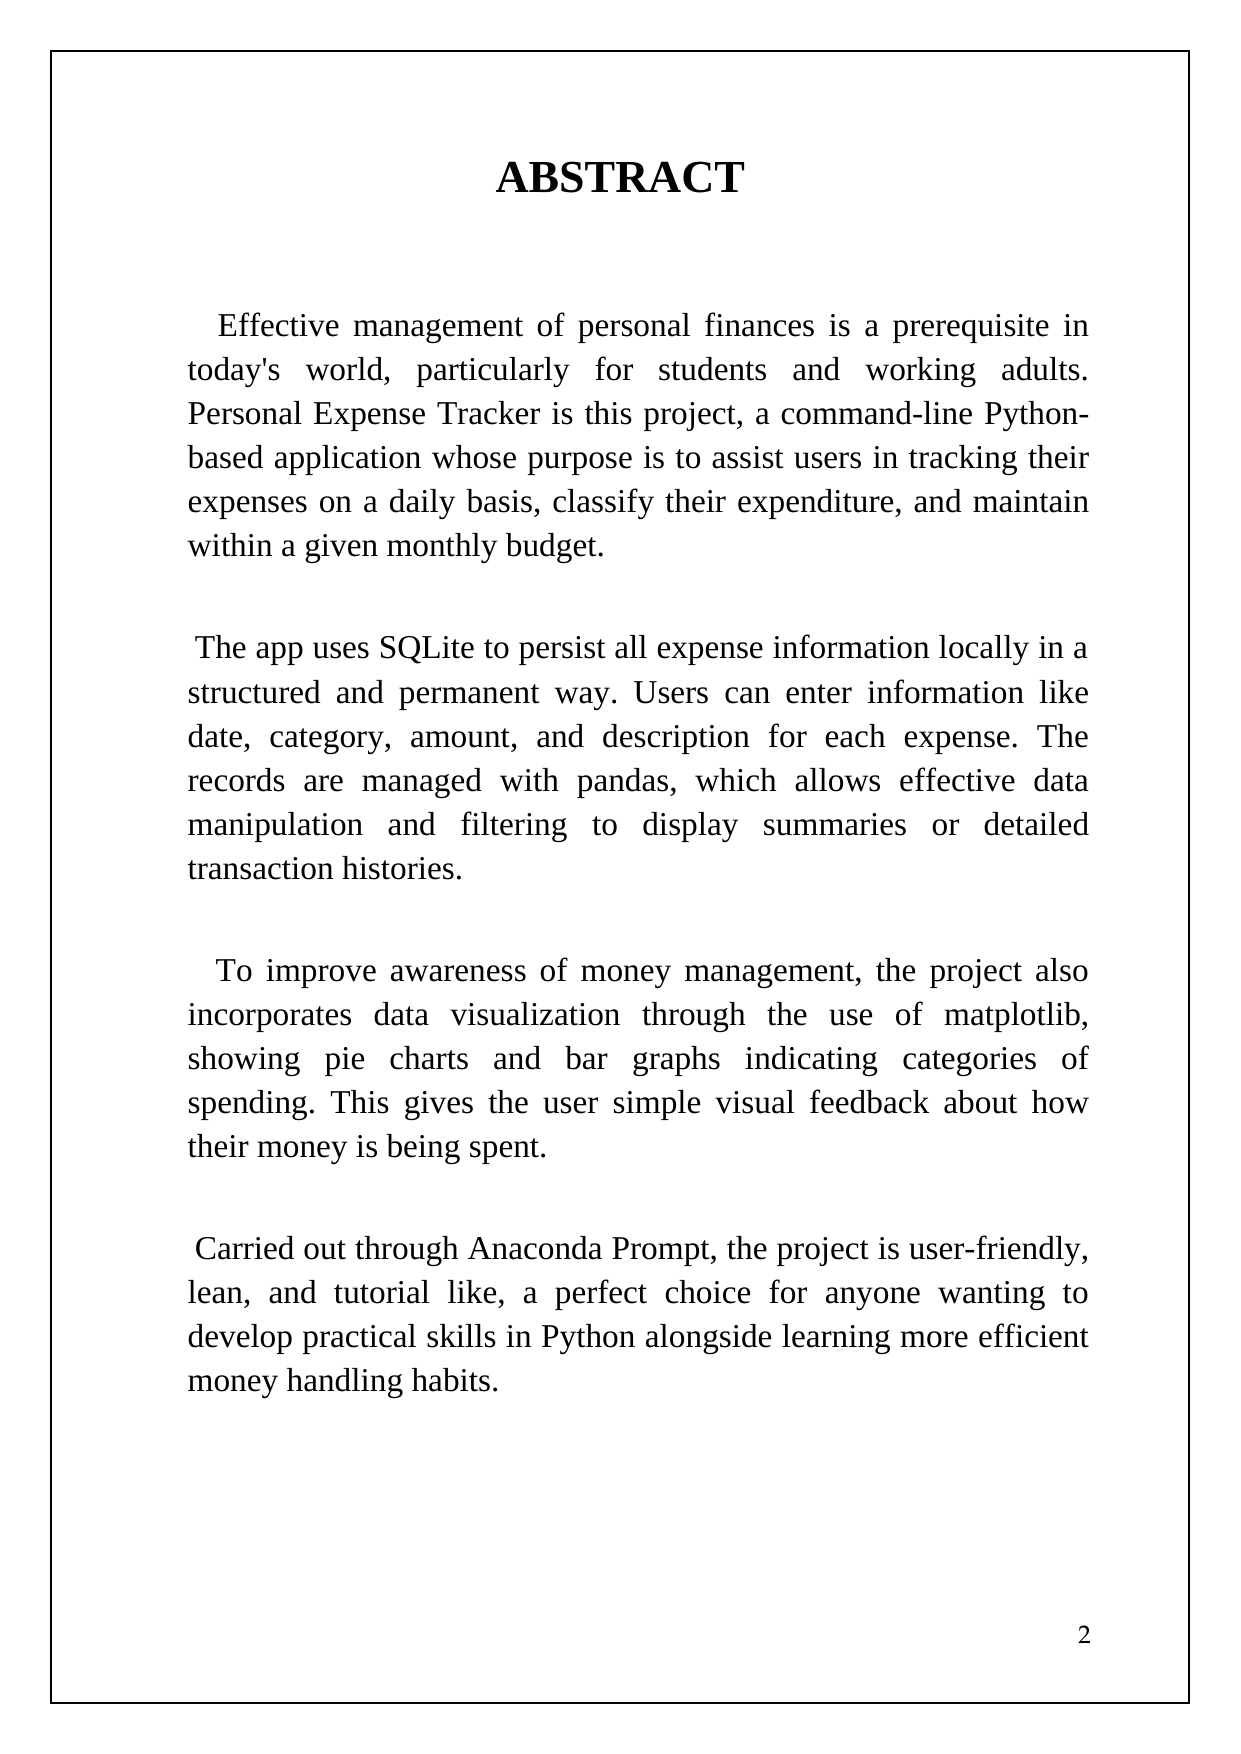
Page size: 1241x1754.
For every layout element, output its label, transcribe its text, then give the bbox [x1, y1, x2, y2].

text ABSTRACT [150, 150, 1090, 203]
subtitle Effective management of personal finances is a prerequisite in today's world, particularly for students and working adults. Personal Expense Tracker is this project, a command-line Python-based application whose purpose is to assist users in tracking their expenses on a daily basis, classify their expenditure, and maintain within a given monthly budget. [150, 305, 1090, 564]
subtitle Carried out through Anaconda Prompt, the project is user-friendly, lean, and tutorial like, a perfect choice for anyone wanting to develop practical skills in Python alongside learning more efficient money handling habits. [150, 1228, 1090, 1399]
subtitle The app uses SQLite to persist all expense information locally in a structured and permanent way. Users can enter information like date, category, amount, and description for each expense. The records are managed with pandas, which allows effective data manipulation and filtering to display summaries or detailed transaction histories. [150, 628, 1090, 886]
subtitle To improve awareness of money management, the project also incorporates data visualization through the use of matplotlib, showing pie charts and bar graphs indicating categories of spending. This gives the user simple visual feedback about how their money is being spent. [150, 950, 1090, 1165]
